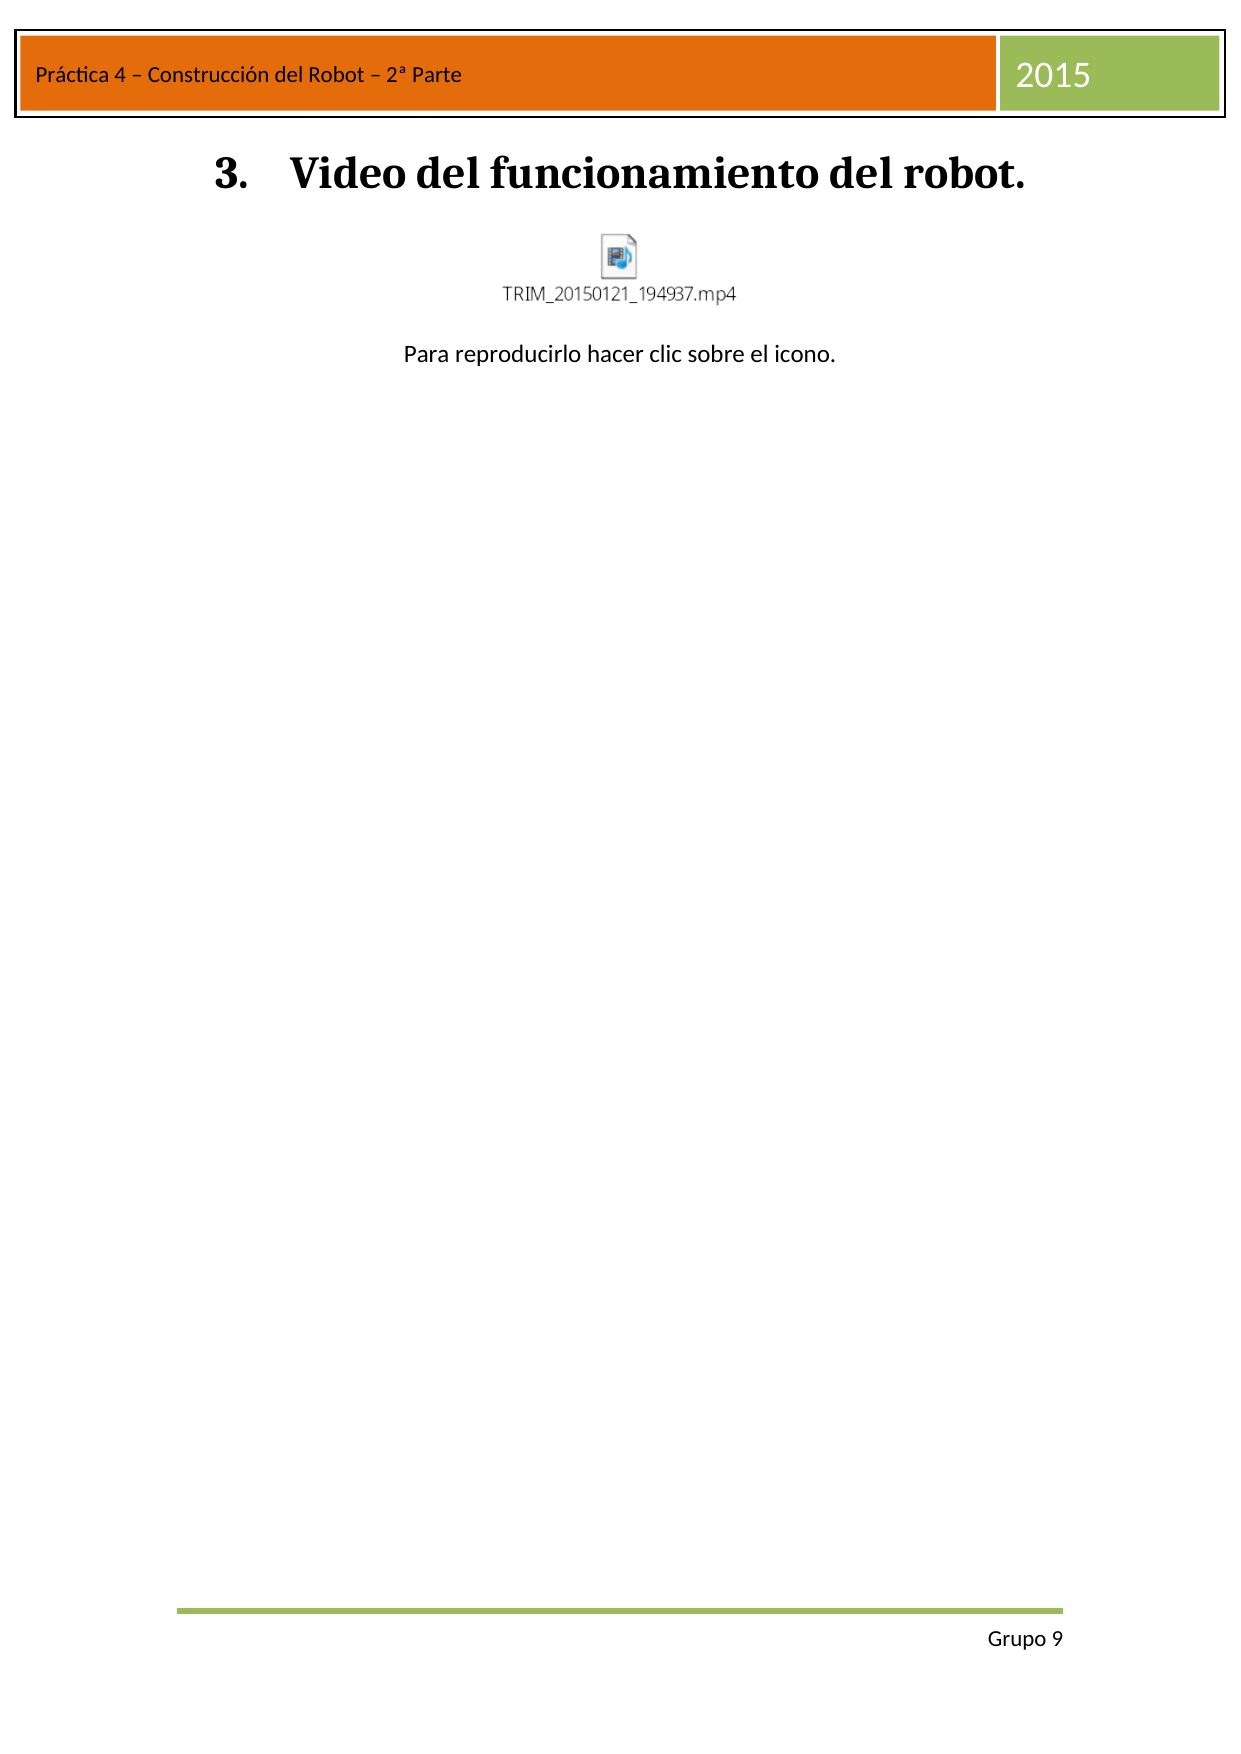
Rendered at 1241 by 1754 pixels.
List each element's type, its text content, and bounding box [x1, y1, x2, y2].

text Para reproducirlo hacer clic sobre el icono. [177, 338, 1063, 369]
list Video del funcionamiento del robot. [215, 148, 1063, 200]
